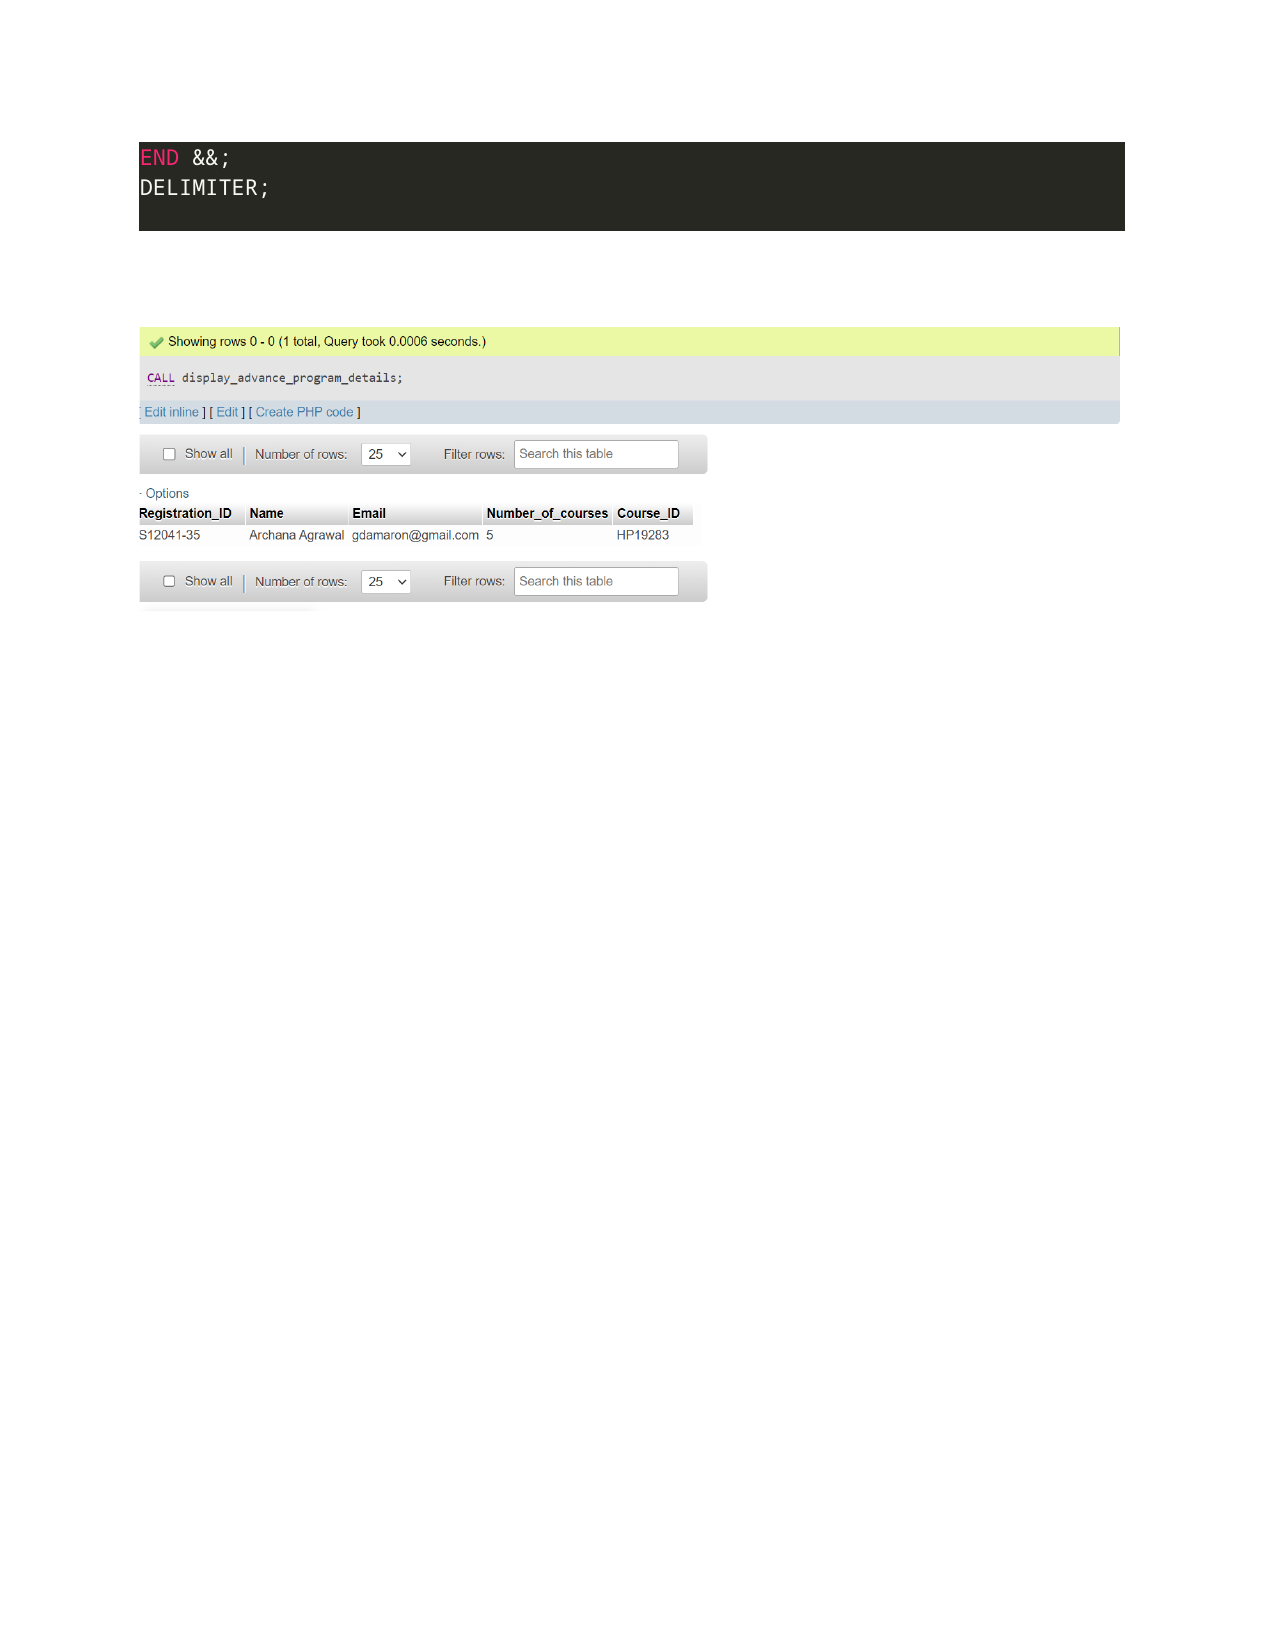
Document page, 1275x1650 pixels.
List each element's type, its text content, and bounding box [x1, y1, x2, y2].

picture [139, 327, 1125, 611]
text DELIMITER; [139, 171, 1125, 201]
text END &&; [139, 142, 1125, 171]
